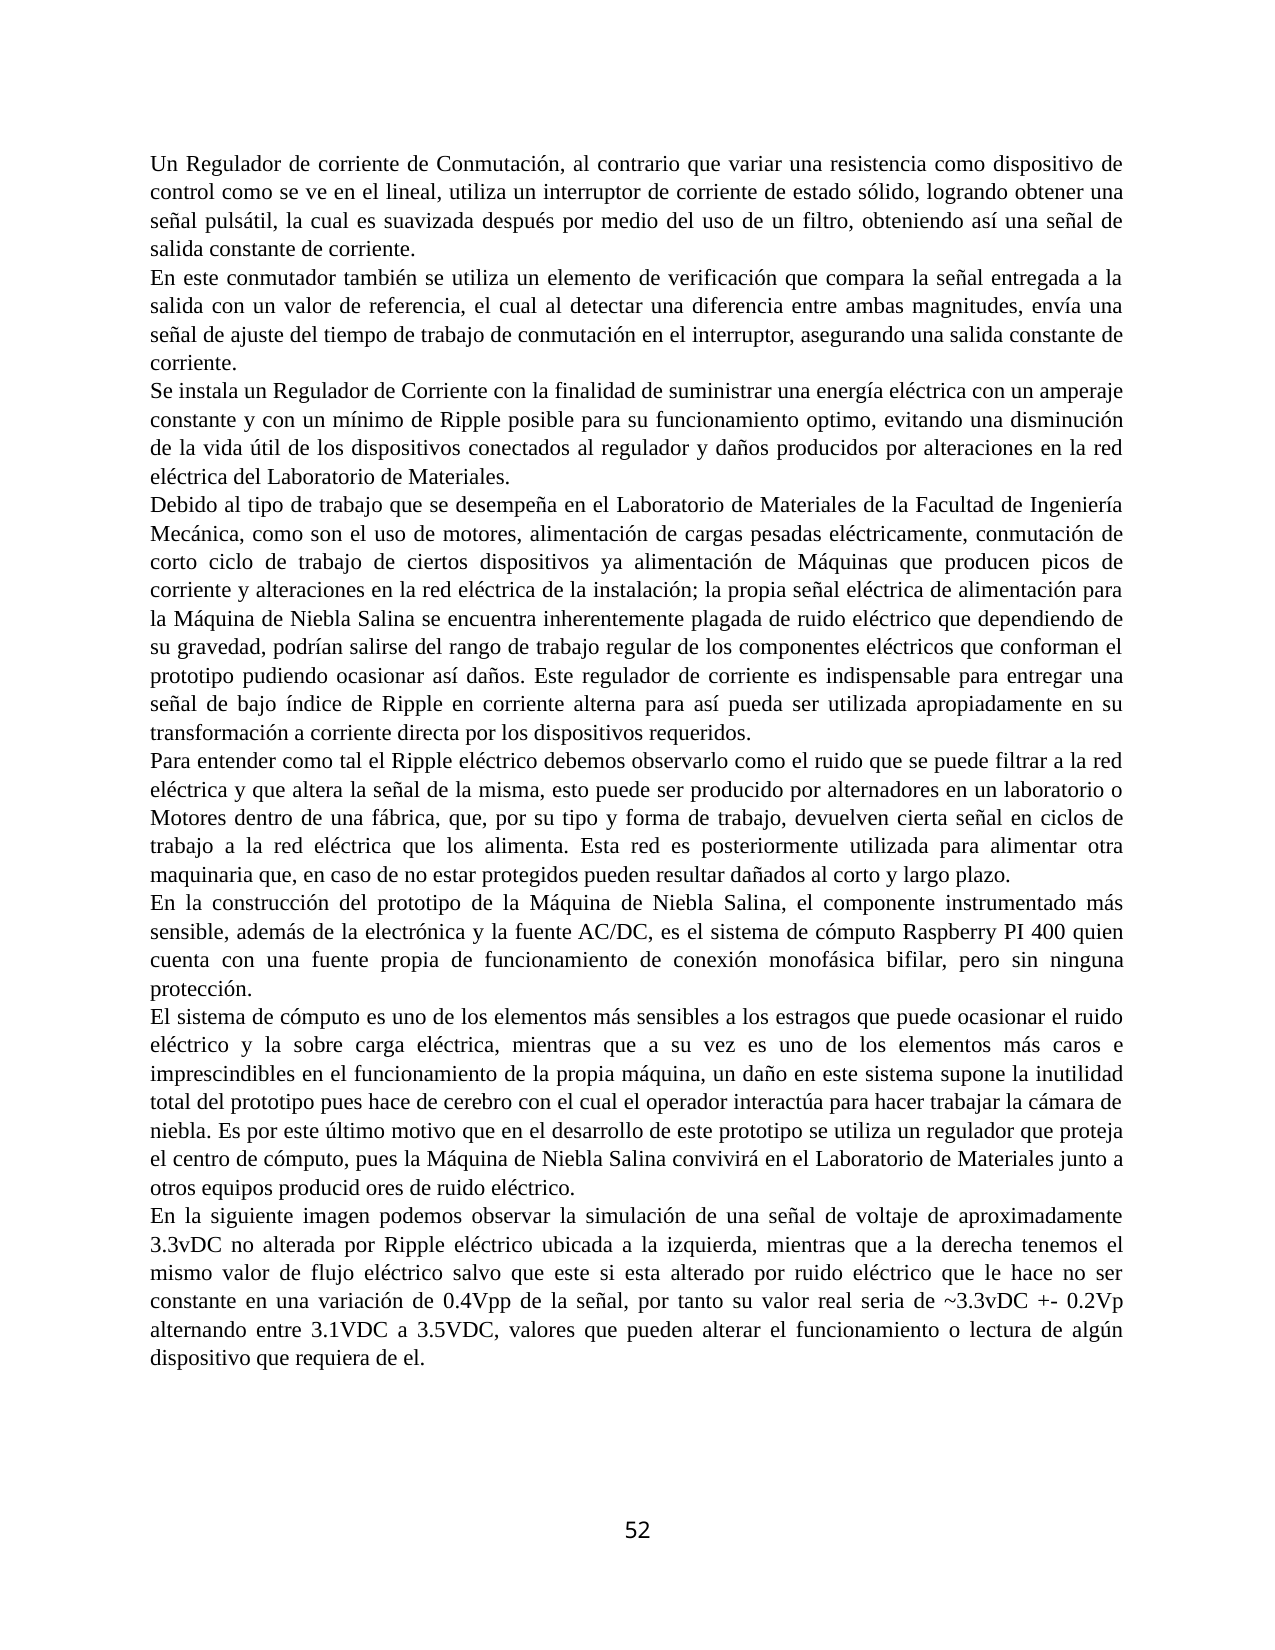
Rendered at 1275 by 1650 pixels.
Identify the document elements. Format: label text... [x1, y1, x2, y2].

text En la construcción del prototipo de la Máquina de Niebla Salina, el componente instrumentado más sensible, además de la electrónica y la fuente AC/DC, es el sistema de cómputo Raspberry PI 400 quien cuenta con una fuente propia de funcionamiento de conexión monofásica bifilar, pero sin ninguna protección. [150, 889, 1125, 1001]
text Para entender como tal el Ripple eléctrico debemos observarlo como el ruido que se puede filtrar a la red eléctrica y que altera la señal de la misma, esto puede ser producido por alternadores en un laboratorio o Motores dentro de una fábrica, que, por su tipo y forma de trabajo, devuelven cierta señal en ciclos de trabajo a la red eléctrica que los alimenta. Esta red es posteriormente utilizada para alimentar otra maquinaria que, en caso de no estar protegidos pueden resultar dañados al corto y largo plazo. [150, 747, 1125, 887]
text En la siguiente imagen podemos observar la simulación de una señal de voltaje de aproximadamente 3.3vDC no alterada por Ripple eléctrico ubicada a la izquierda, mientras que a la derecha tenemos el mismo valor de flujo eléctrico salvo que este si esta alterado por ruido eléctrico que le hace no ser constante en una variación de 0.4Vpp de la señal, por tanto su valor real seria de ~3.3vDC +- 0.2Vp alternando entre 3.1VDC a 3.5VDC, valores que pueden alterar el funcionamiento o lectura de algún dispositivo que requiera de el. [150, 1202, 1125, 1371]
text Debido al tipo de trabajo que se desempeña en el Laboratorio de Materiales de la Facultad de Ingeniería Mecánica, como son el uso de motores, alimentación de cargas pesadas eléctricamente, conmutación de corto ciclo de trabajo de ciertos dispositivos ya alimentación de Máquinas que producen picos de corriente y alteraciones en la red eléctrica de la instalación; la propia señal eléctrica de alimentación para la Máquina de Niebla Salina se encuentra inherentemente plagada de ruido eléctrico que dependiendo de su gravedad, podrían salirse del rango de trabajo regular de los componentes eléctricos que conforman el prototipo pudiendo ocasionar así daños. Este regulador de corriente es indispensable para entregar una señal de bajo índice de Ripple en corriente alterna para así pueda ser utilizada apropiadamente en su transformación a corriente directa por los dispositivos requeridos. [150, 491, 1125, 745]
text En este conmutador también se utiliza un elemento de verificación que compara la señal entregada a la salida con un valor de referencia, el cual al detectar una diferencia entre ambas magnitudes, envía una señal de ajuste del tiempo de trabajo de conmutación en el interruptor, asegurando una salida constante de corriente. [150, 264, 1125, 375]
text El sistema de cómputo es uno de los elementos más sensibles a los estragos que puede ocasionar el ruido eléctrico y la sobre carga eléctrica, mientras que a su vez es uno de los elementos más caros e imprescindibles en el funcionamiento de la propia máquina, un daño en este sistema supone la inutilidad total del prototipo pues hace de cerebro con el cual el operador interactúa para hacer trabajar la cámara de niebla. Es por este último motivo que en el desarrollo de este prototipo se utiliza un regulador que proteja el centro de cómputo, pues la Máquina de Niebla Salina convivirá en el Laboratorio de Materiales junto a otros equipos producid ores de ruido eléctrico. [150, 1003, 1125, 1200]
text Se instala un Regulador de Corriente con la finalidad de suministrar una energía eléctrica con un amperaje constante y con un mínimo de Ripple posible para su funcionamiento optimo, evitando una disminución de la vida útil de los dispositivos conectados al regulador y daños producidos por alteraciones en la red eléctrica del Laboratorio de Materiales. [150, 377, 1125, 489]
text Un Regulador de corriente de Conmutación, al contrario que variar una resistencia como dispositivo de control como se ve en el lineal, utiliza un interruptor de corriente de estado sólido, logrando obtener una señal pulsátil, la cual es suavizada después por medio del uso de un filtro, obteniendo así una señal de salida constante de corriente. [150, 150, 1125, 262]
